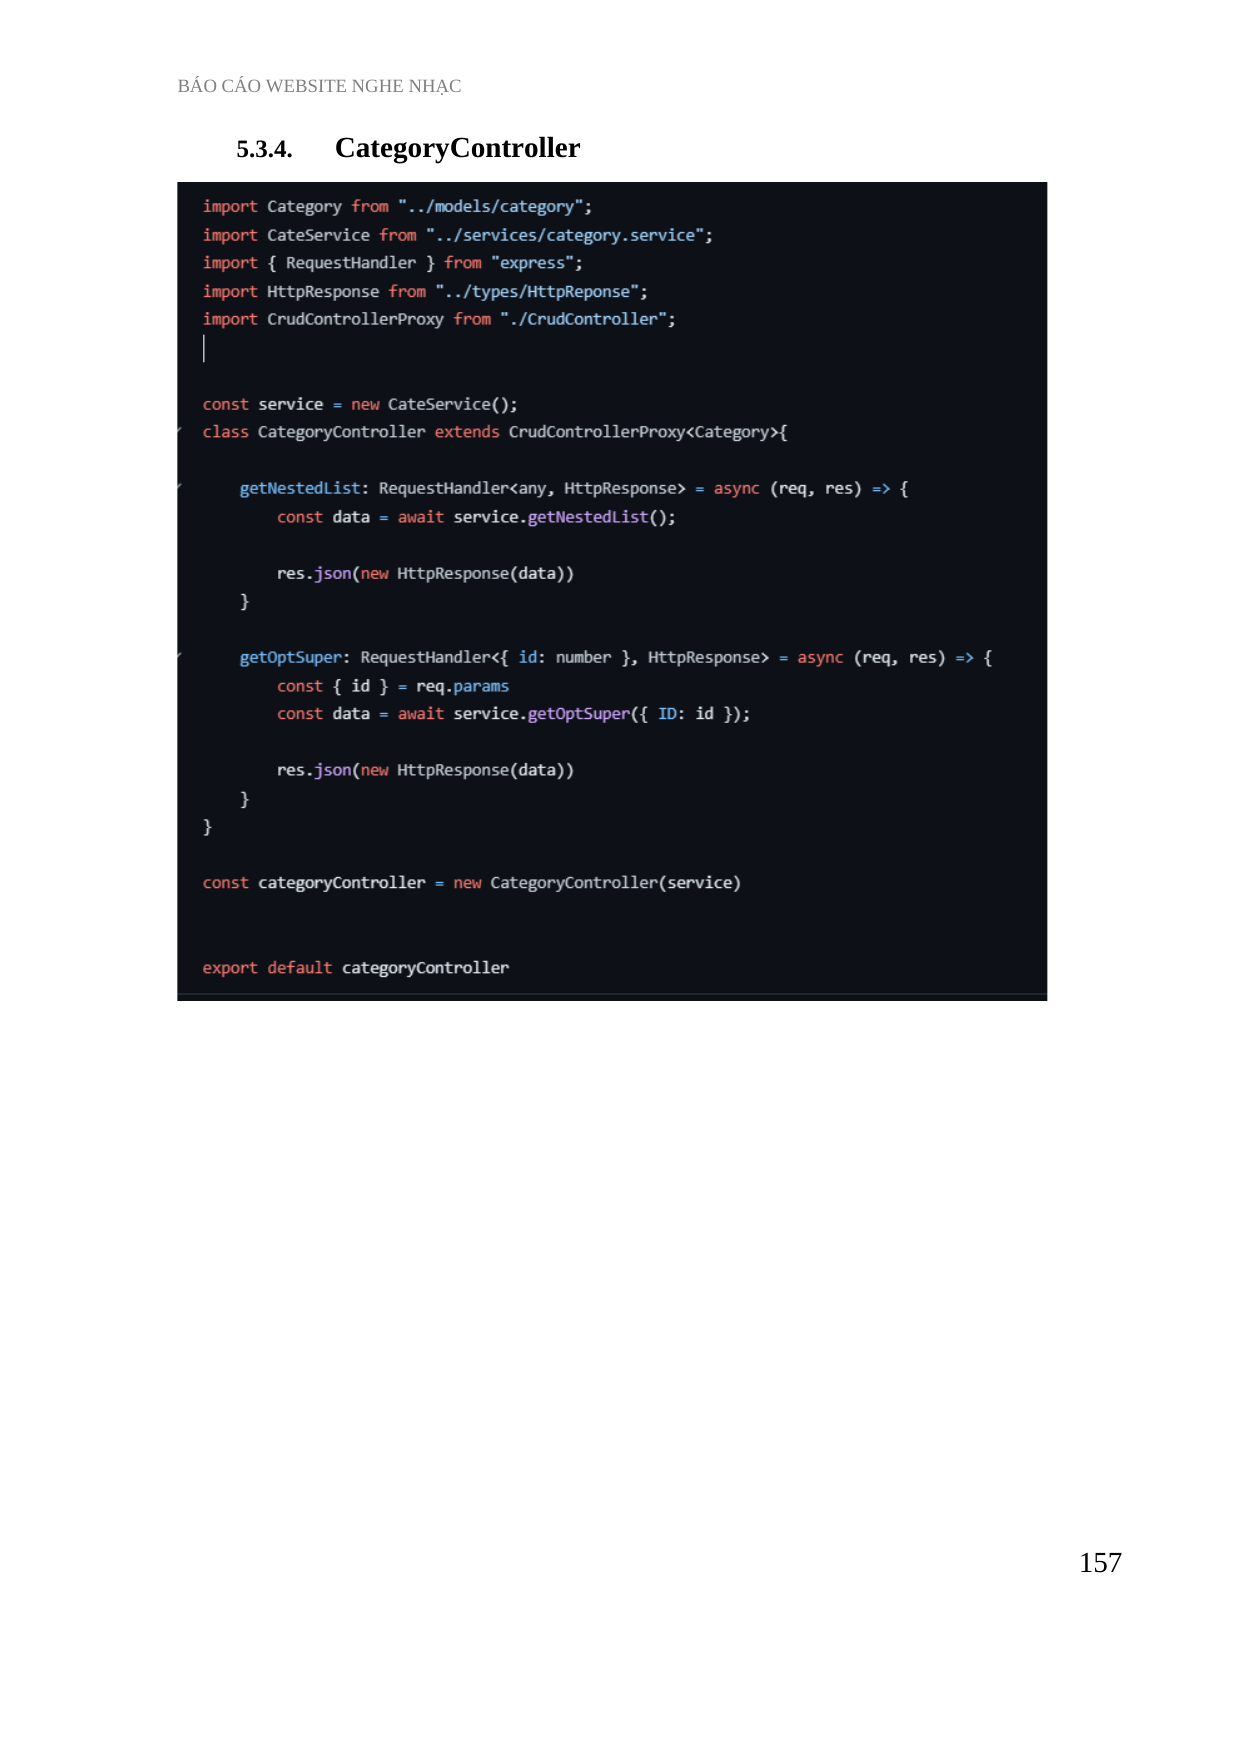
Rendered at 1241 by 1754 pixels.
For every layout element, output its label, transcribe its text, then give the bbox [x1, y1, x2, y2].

picture [177, 182, 1048, 1001]
subtitle CategoryController [236, 130, 1122, 163]
